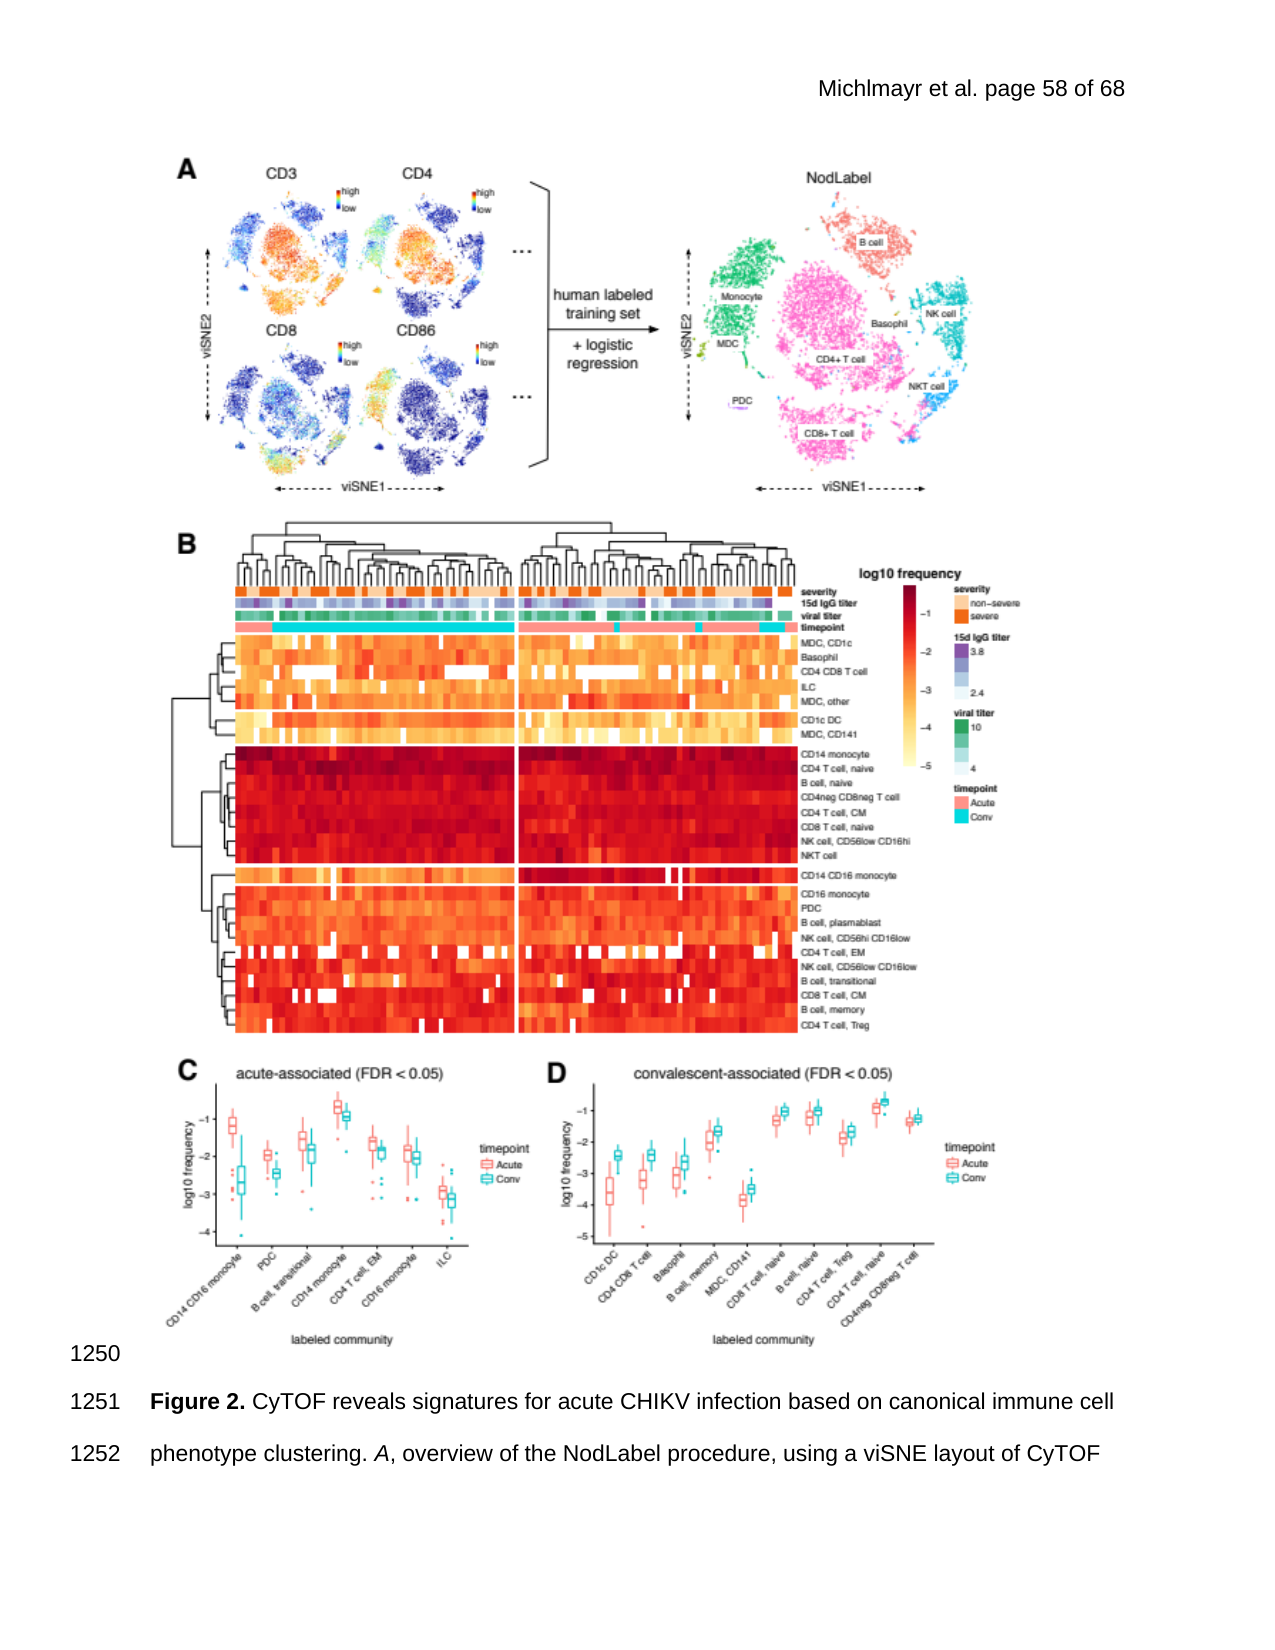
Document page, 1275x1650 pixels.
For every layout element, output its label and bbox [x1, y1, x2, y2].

text [150, 1388, 1125, 1467]
